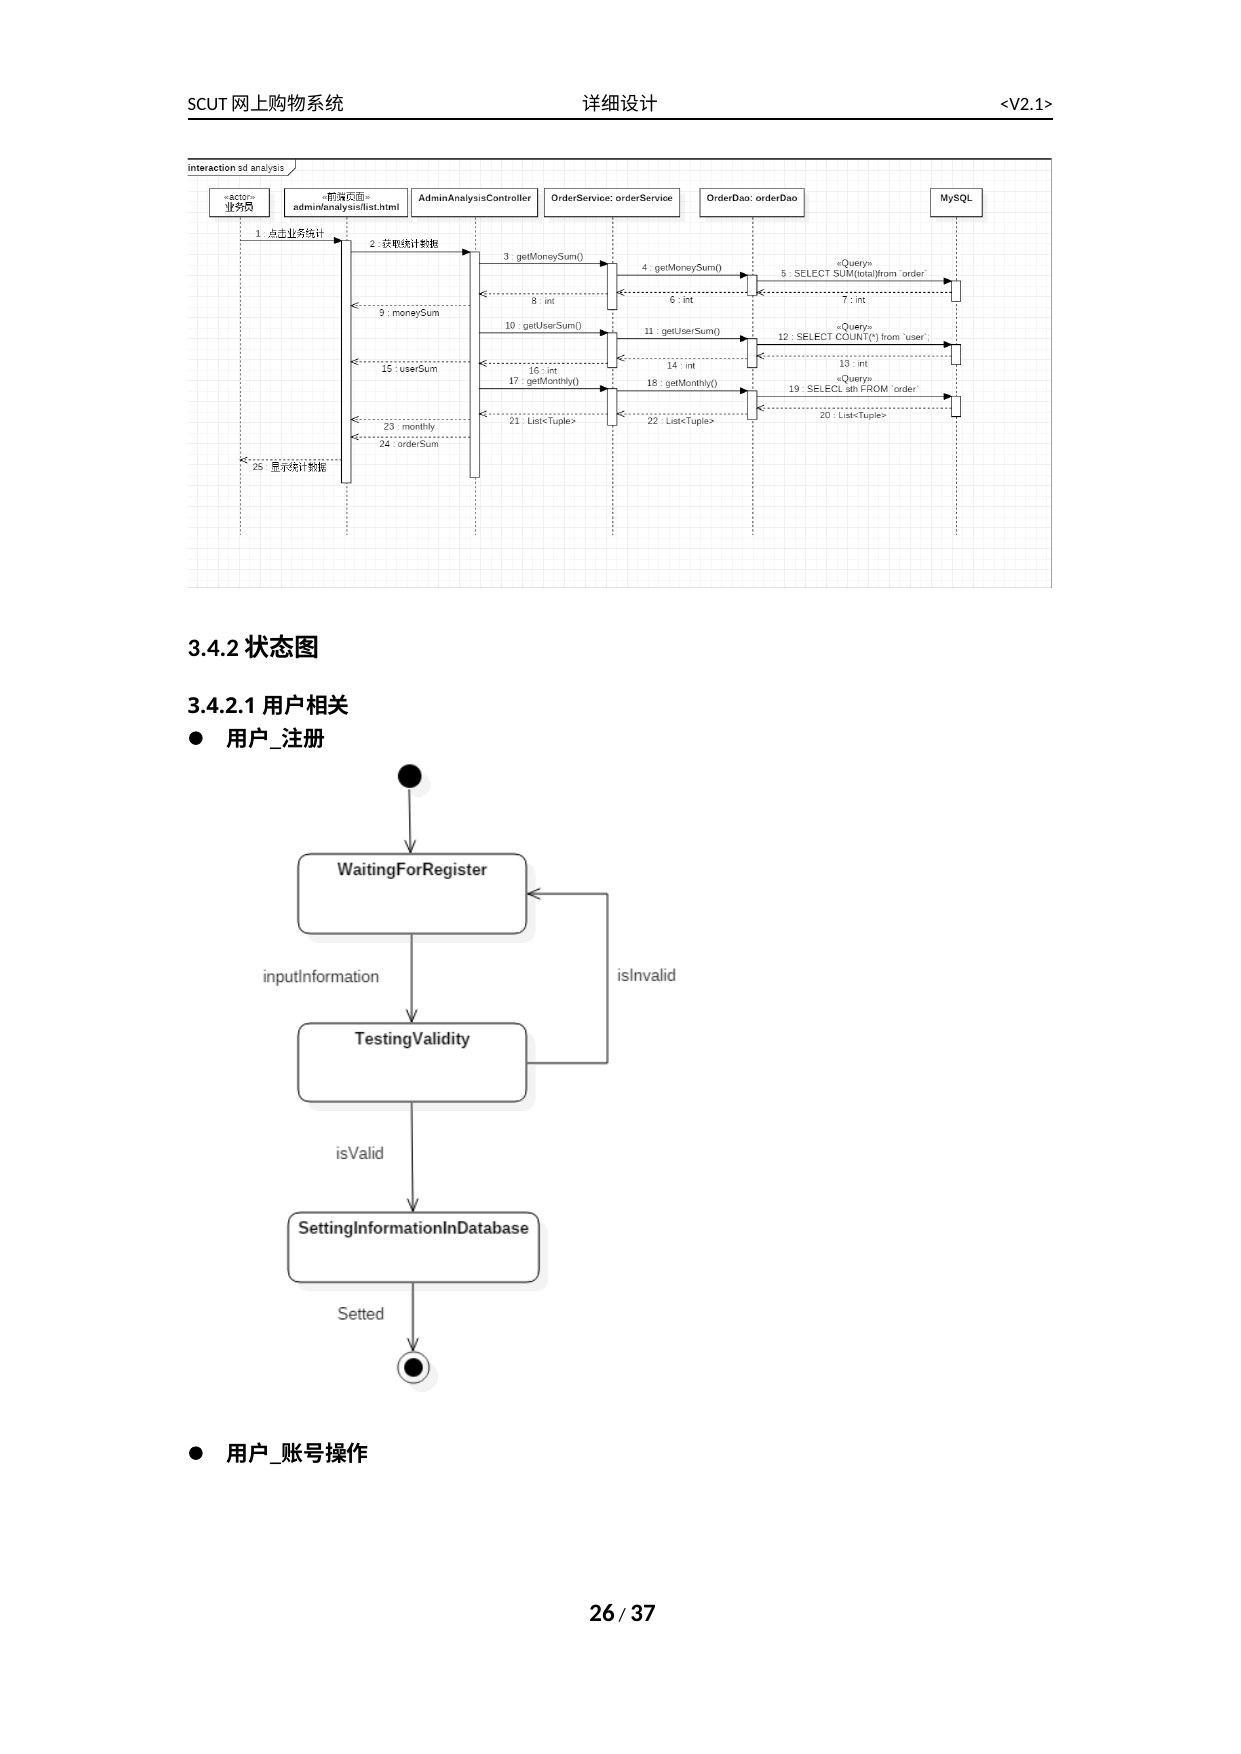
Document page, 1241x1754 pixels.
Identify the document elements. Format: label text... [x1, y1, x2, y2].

subtitle 3.4.2 状态图 [187, 613, 1053, 678]
subtitle 3.4.2.1 用户相关 [187, 688, 1053, 720]
picture [226, 752, 725, 1433]
picture [187, 158, 1052, 588]
list 用户_账号操作 [187, 1435, 1053, 1468]
list 用户_注册 [187, 720, 1053, 753]
